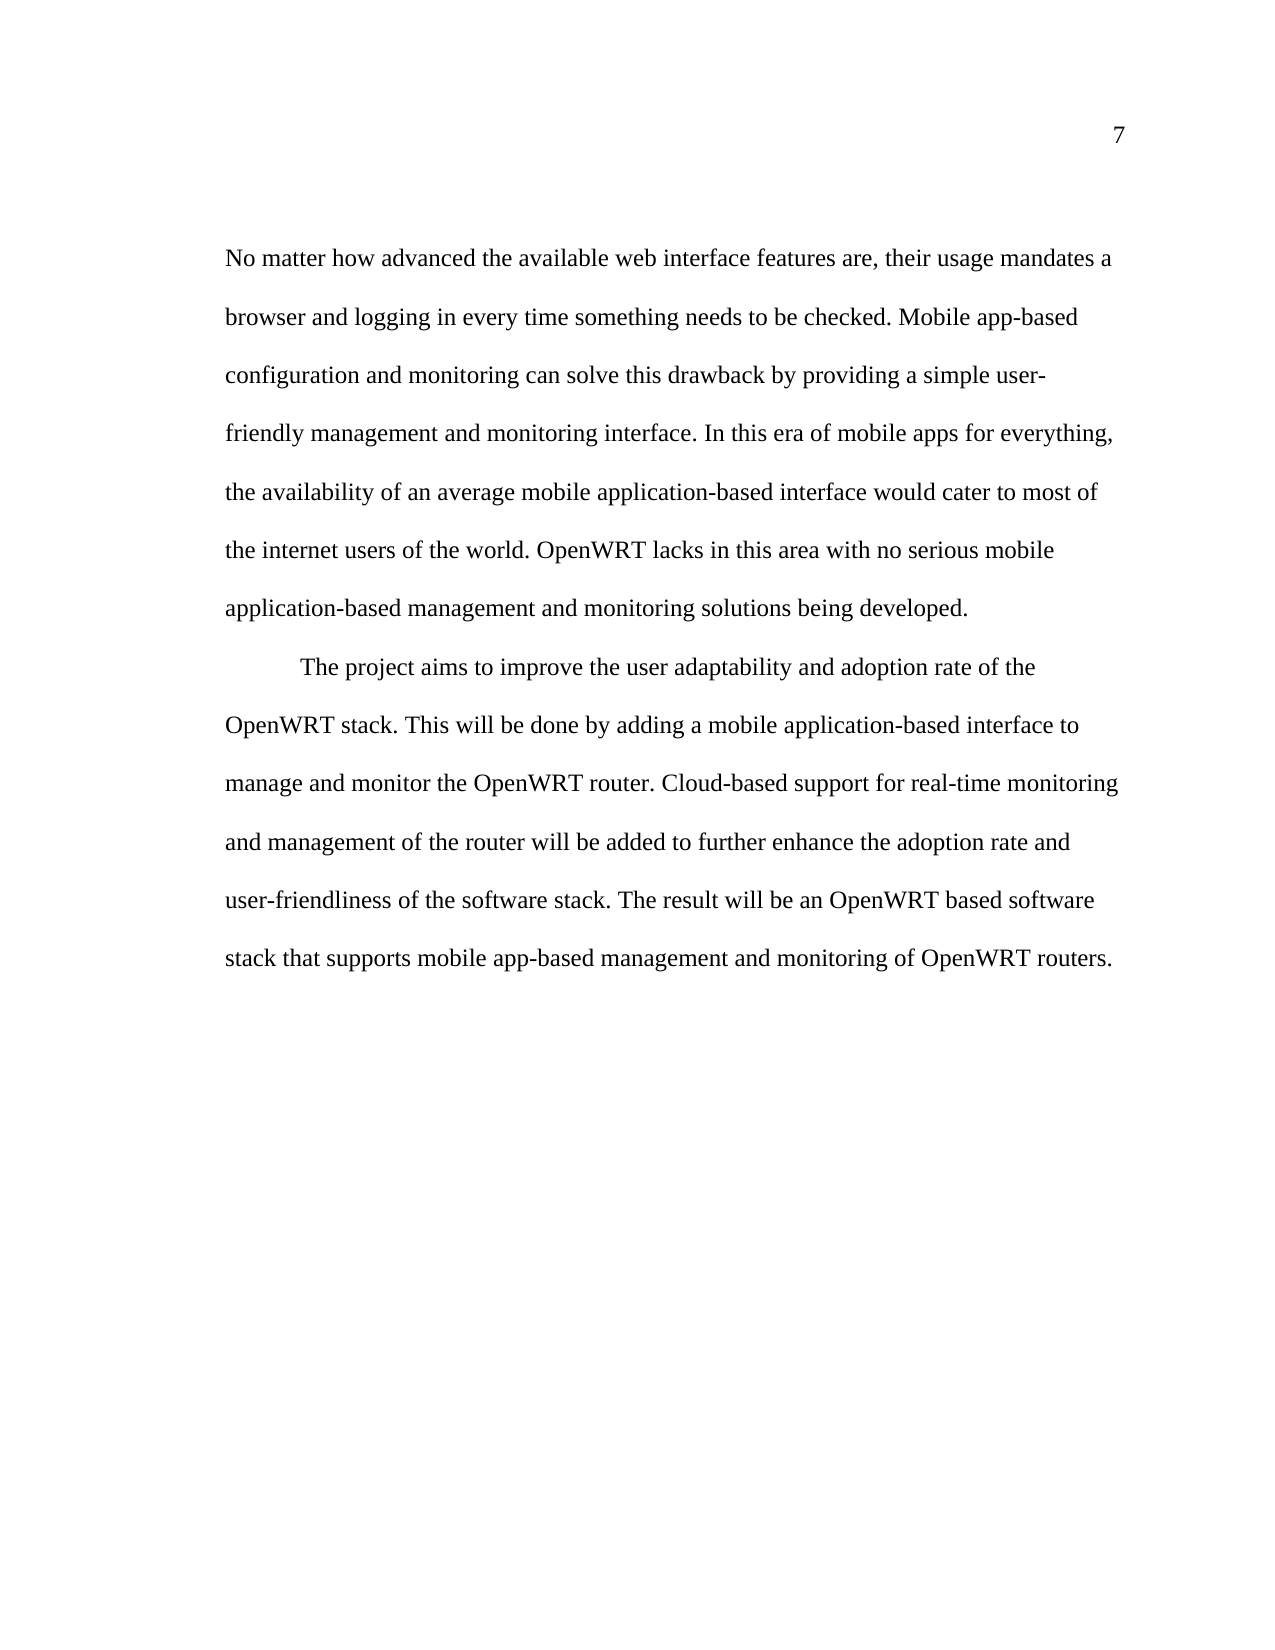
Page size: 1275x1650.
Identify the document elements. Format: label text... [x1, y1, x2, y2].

text The project aims to improve the user adaptability and adoption rate of the OpenWRT stack. This will be done by adding a mobile application-based interface to manage and monitor the OpenWRT router. Cloud-based support for real-time monitoring and management of the router will be added to further enhance the adoption rate and user-friendliness of the software stack. The result will be an OpenWRT based software stack that supports mobile app-based management and monitoring of OpenWRT routers. [225, 628, 1125, 978]
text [225, 220, 1125, 628]
